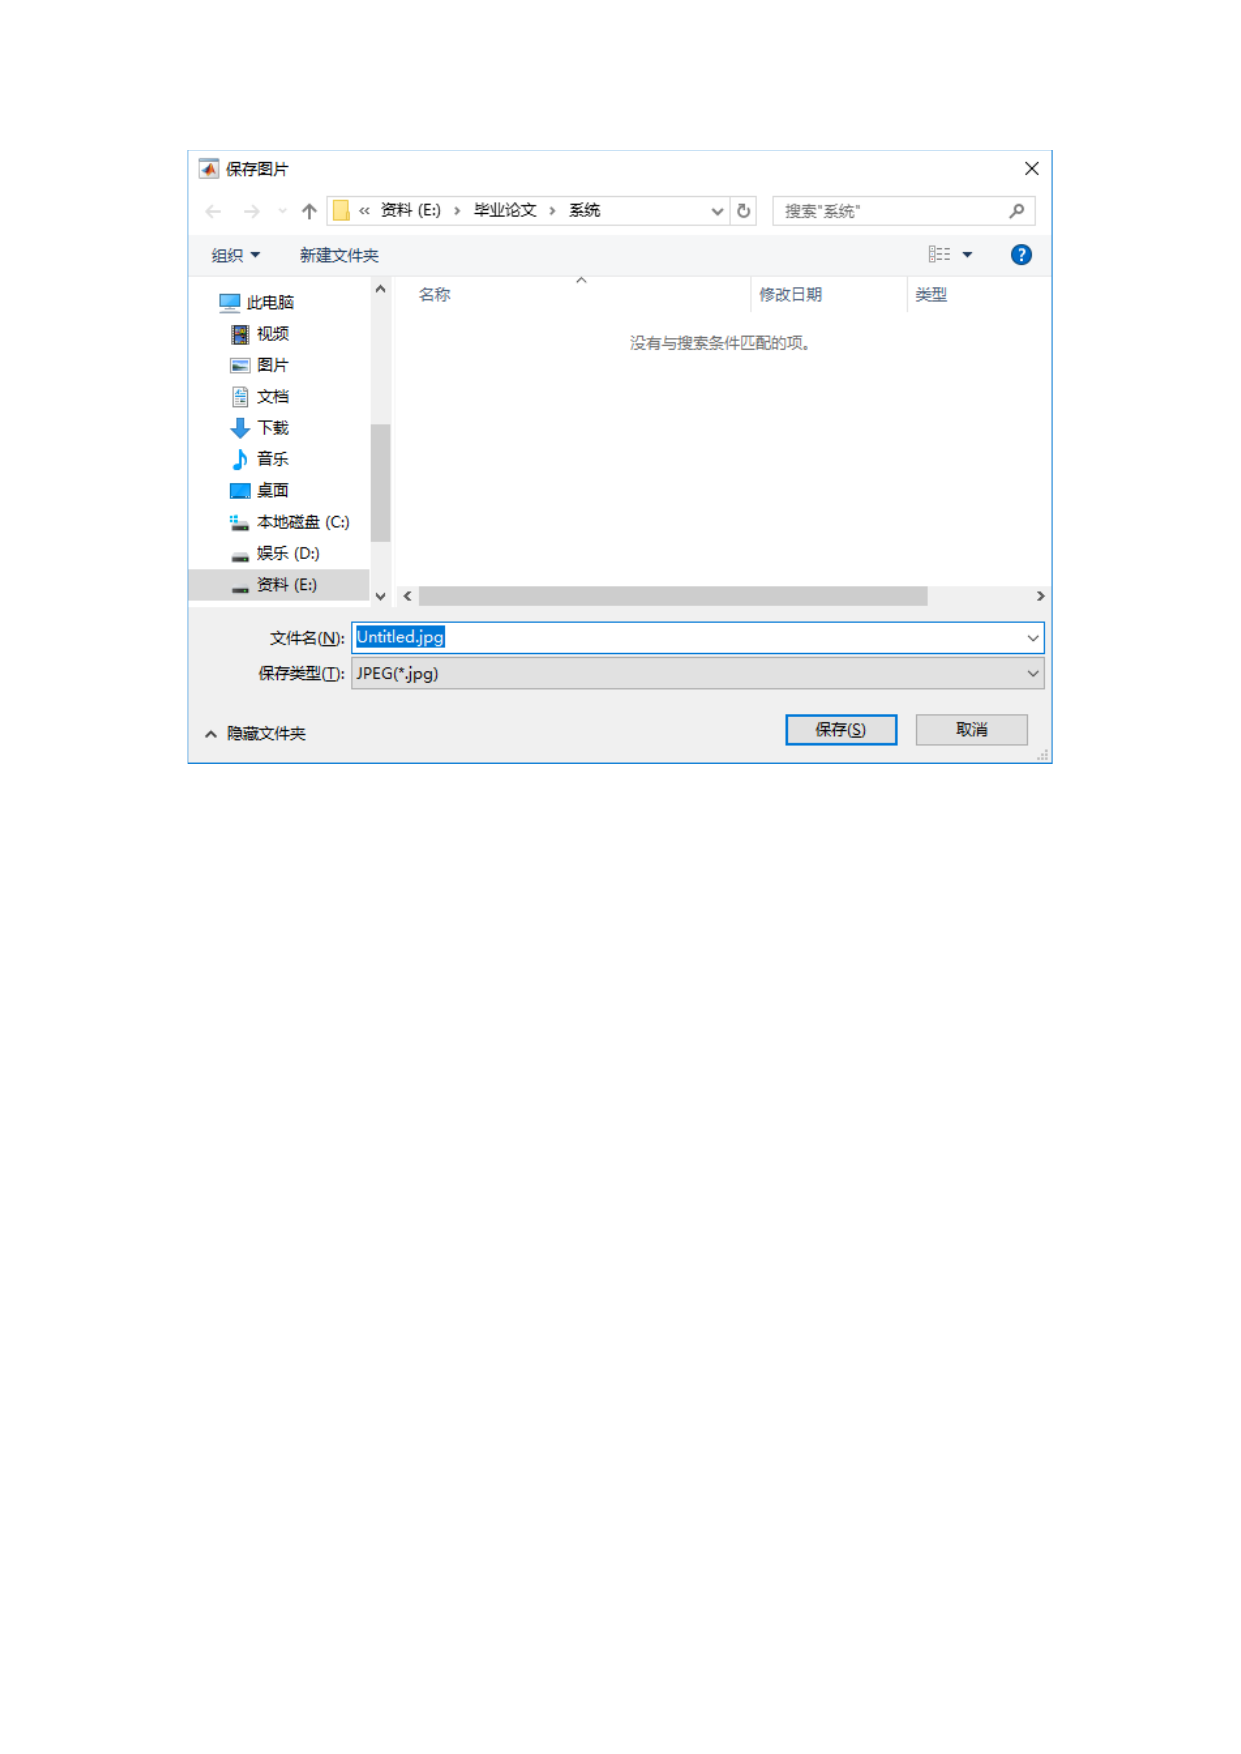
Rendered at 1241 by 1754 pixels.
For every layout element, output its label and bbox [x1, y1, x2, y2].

picture [187, 150, 1053, 764]
